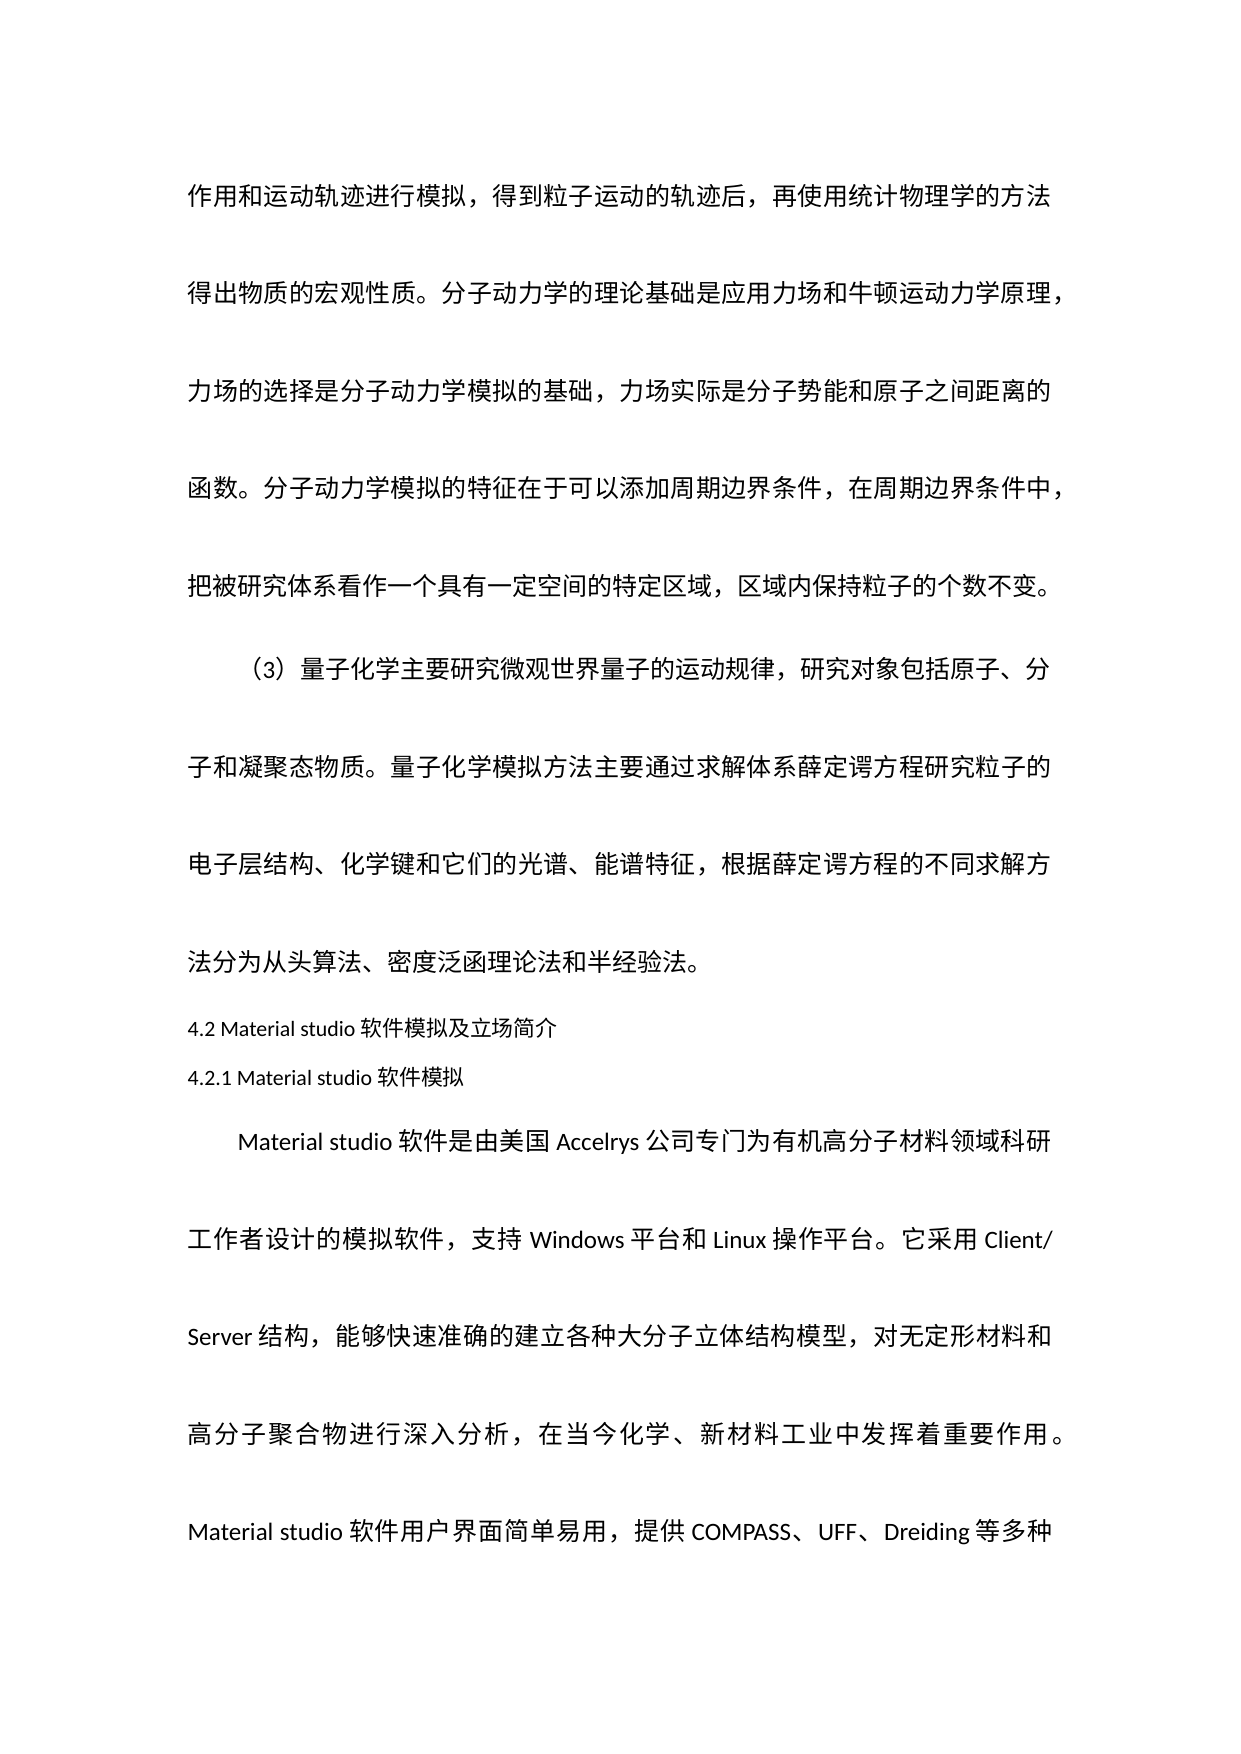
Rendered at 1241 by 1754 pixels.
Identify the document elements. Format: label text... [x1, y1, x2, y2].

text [187, 1107, 1053, 1562]
text （3）量子化学主要研究微观世界量子的运动规律，研究对象包括原子、分子和凝聚态物质。量子化学模拟方法主要通过求解体系薛定谔方程研究粒子的电子层结构、化学键和它们的光谱、能谱特征，根据薛定谔方程的不同求解方法分为从头算法、密度泛函理论法和半经验法。 [187, 635, 1053, 993]
text 4.2.1 Material studio 软件模拟 [187, 1059, 1053, 1092]
text 4.2 Material studio 软件模拟及立场简介 [187, 1011, 1053, 1043]
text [187, 162, 1053, 617]
